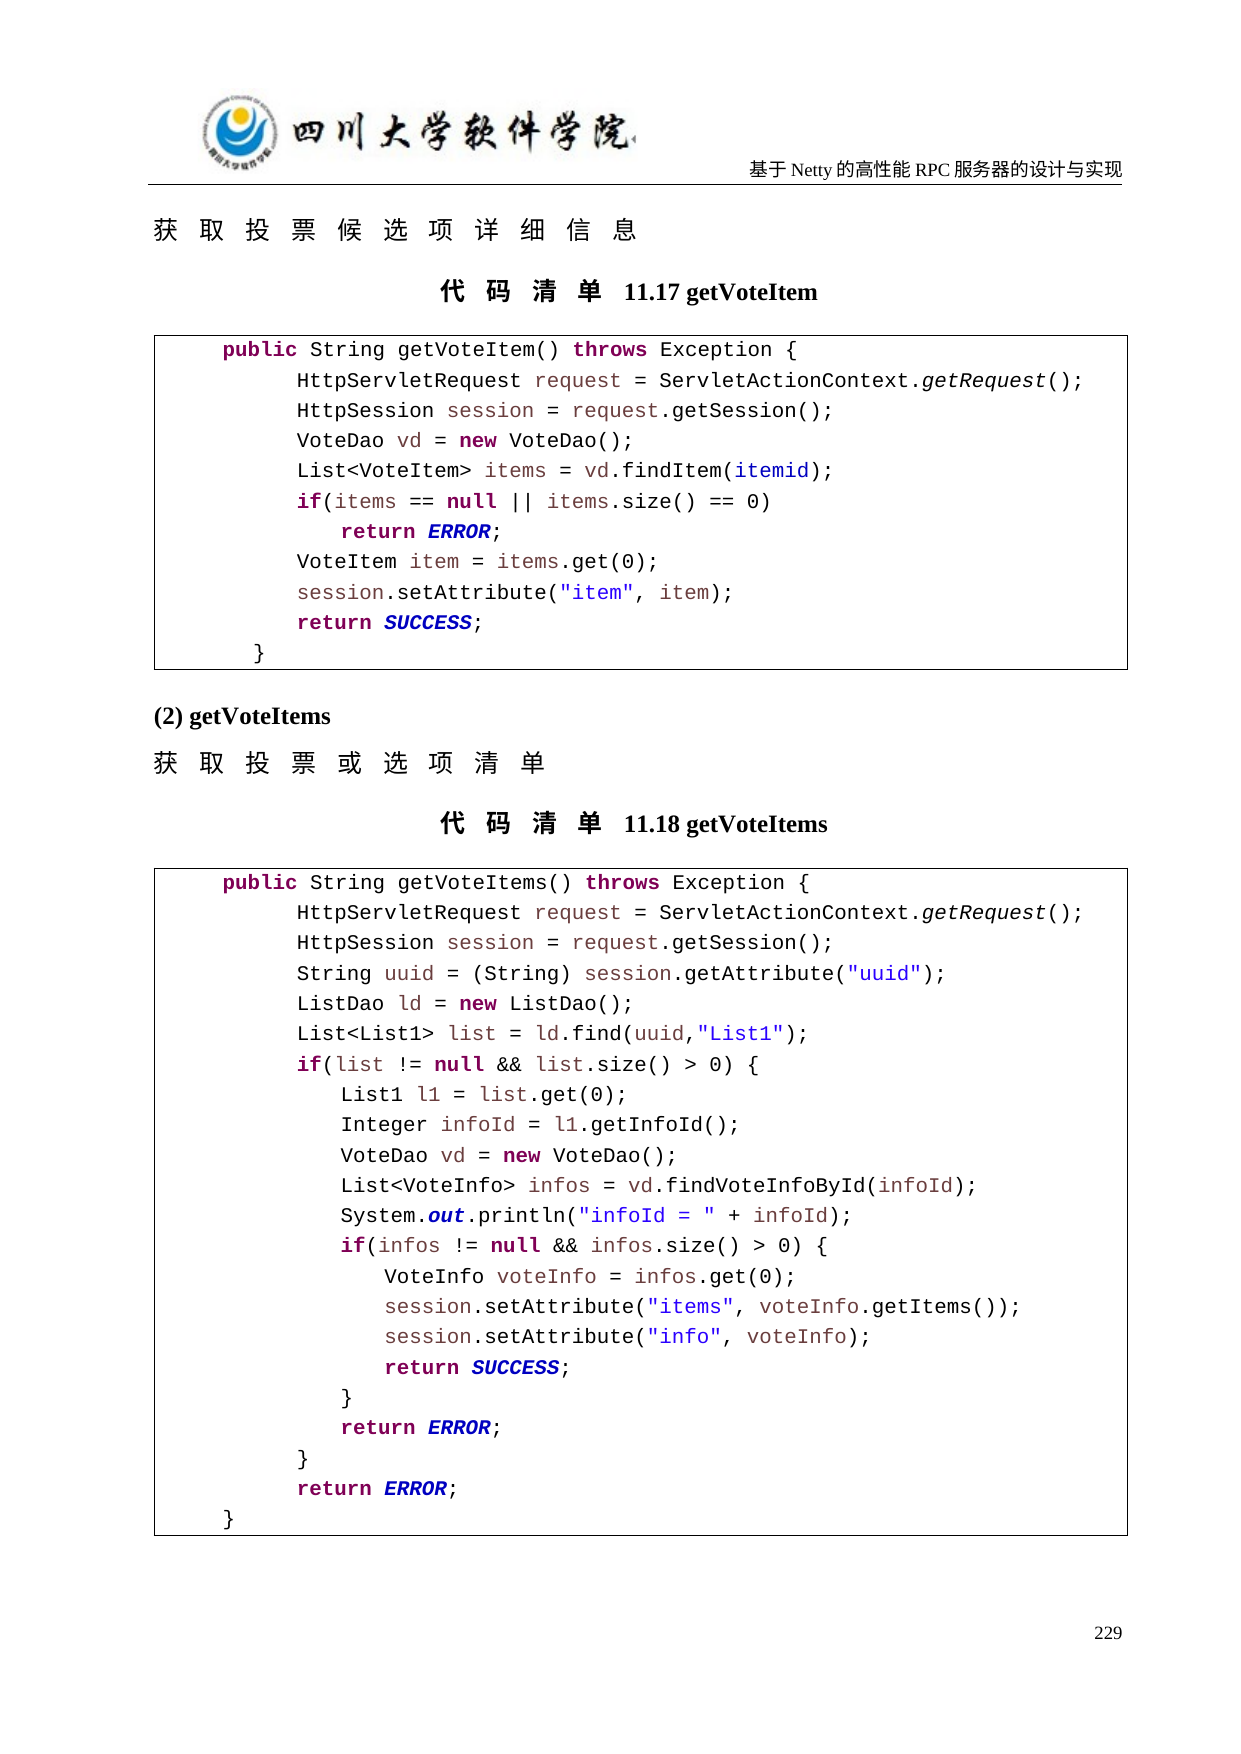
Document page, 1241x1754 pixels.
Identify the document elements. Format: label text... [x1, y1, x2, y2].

text 代码清单11.17 getVoteItem [154, 259, 1116, 320]
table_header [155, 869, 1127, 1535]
text 获取投票候选项详细信息 [154, 198, 1116, 259]
text 代码清单11.18 getVoteItems [154, 792, 1116, 852]
picture [197, 88, 639, 177]
text 获取投票或选项清单 [154, 731, 1116, 792]
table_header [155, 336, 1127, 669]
text (2) getVoteItems [154, 701, 1116, 731]
